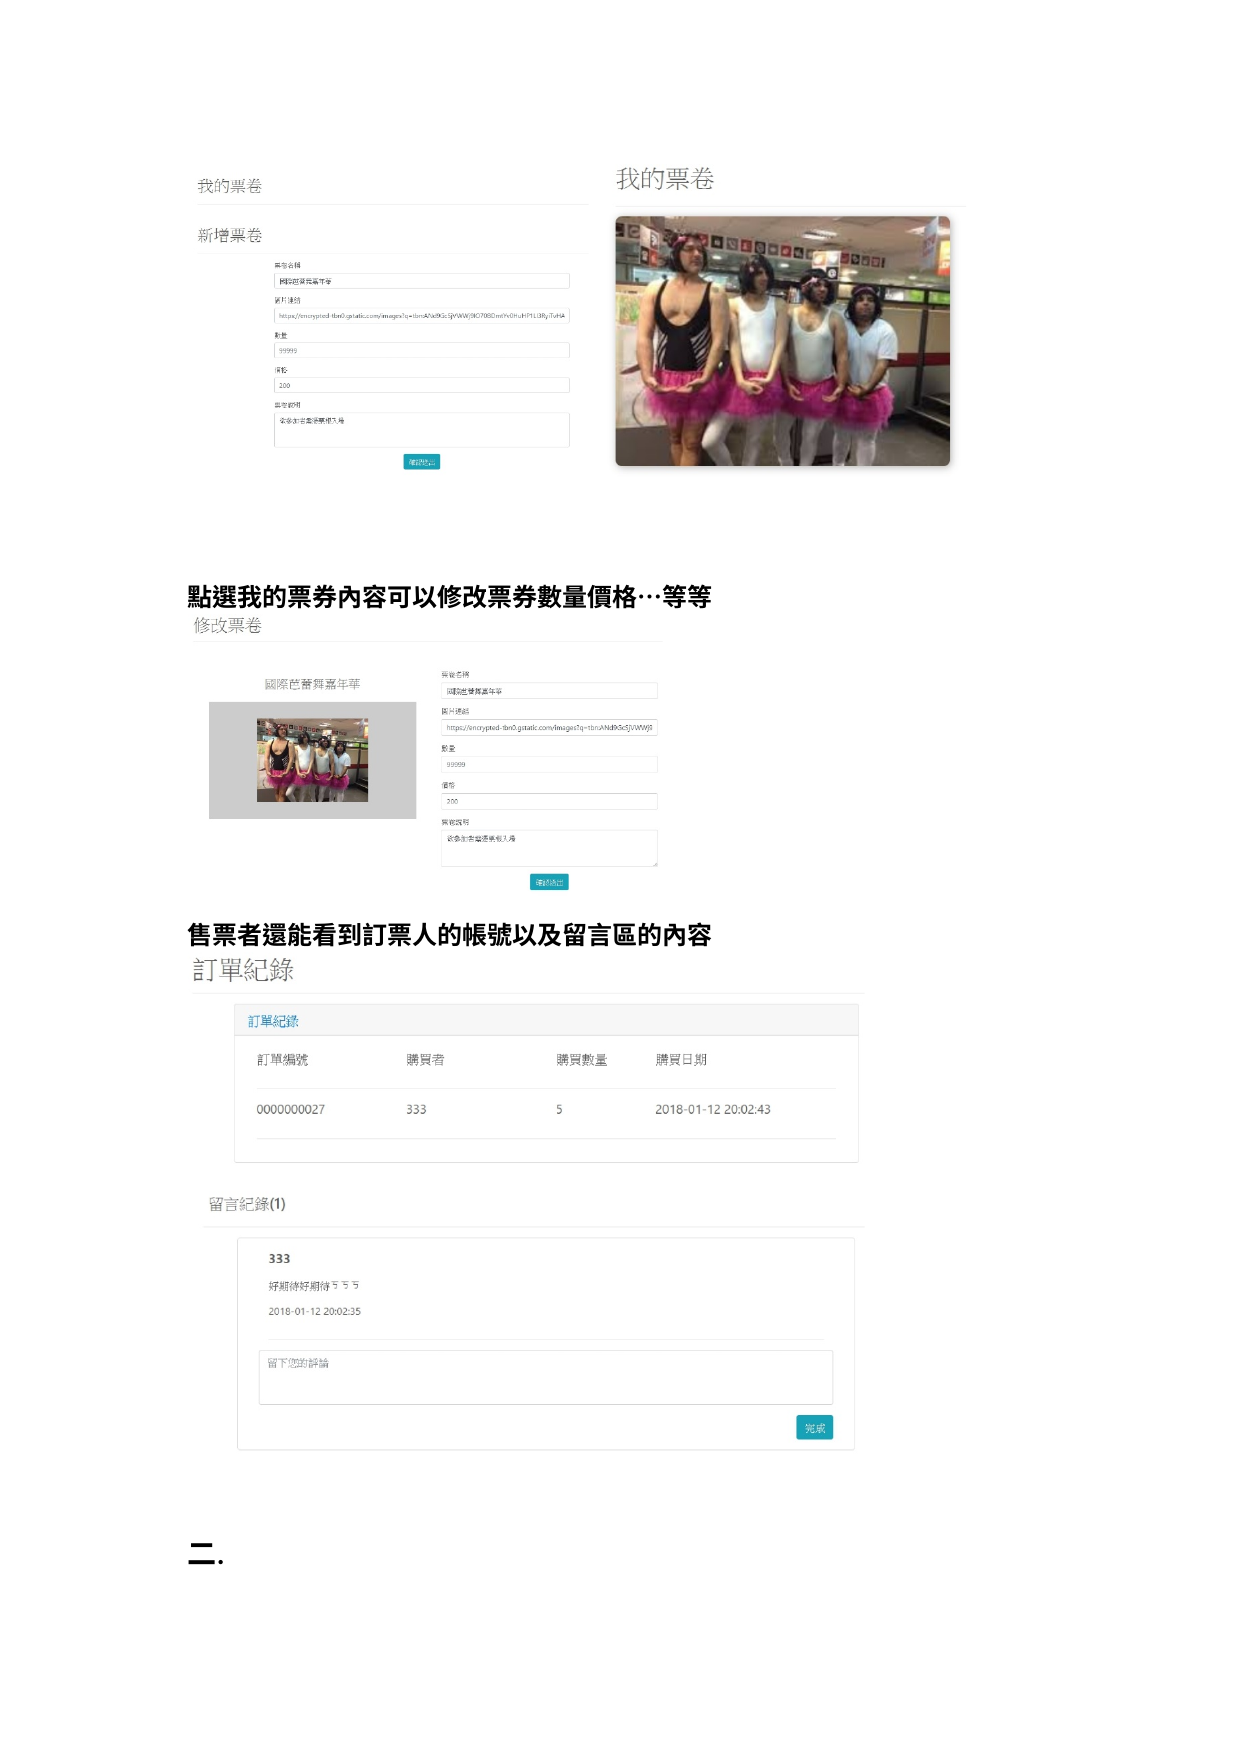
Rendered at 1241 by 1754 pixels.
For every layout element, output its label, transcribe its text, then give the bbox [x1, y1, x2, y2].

picture [187, 172, 589, 482]
picture [601, 164, 967, 482]
text 售票者還能看到訂票人的帳號以及留言區的內容 [187, 914, 1053, 952]
text 二. [187, 1514, 1053, 1589]
picture [187, 614, 663, 897]
text 點選我的票券內容可以修改票券數量價格…等等 [187, 577, 1053, 614]
picture [187, 952, 865, 1464]
